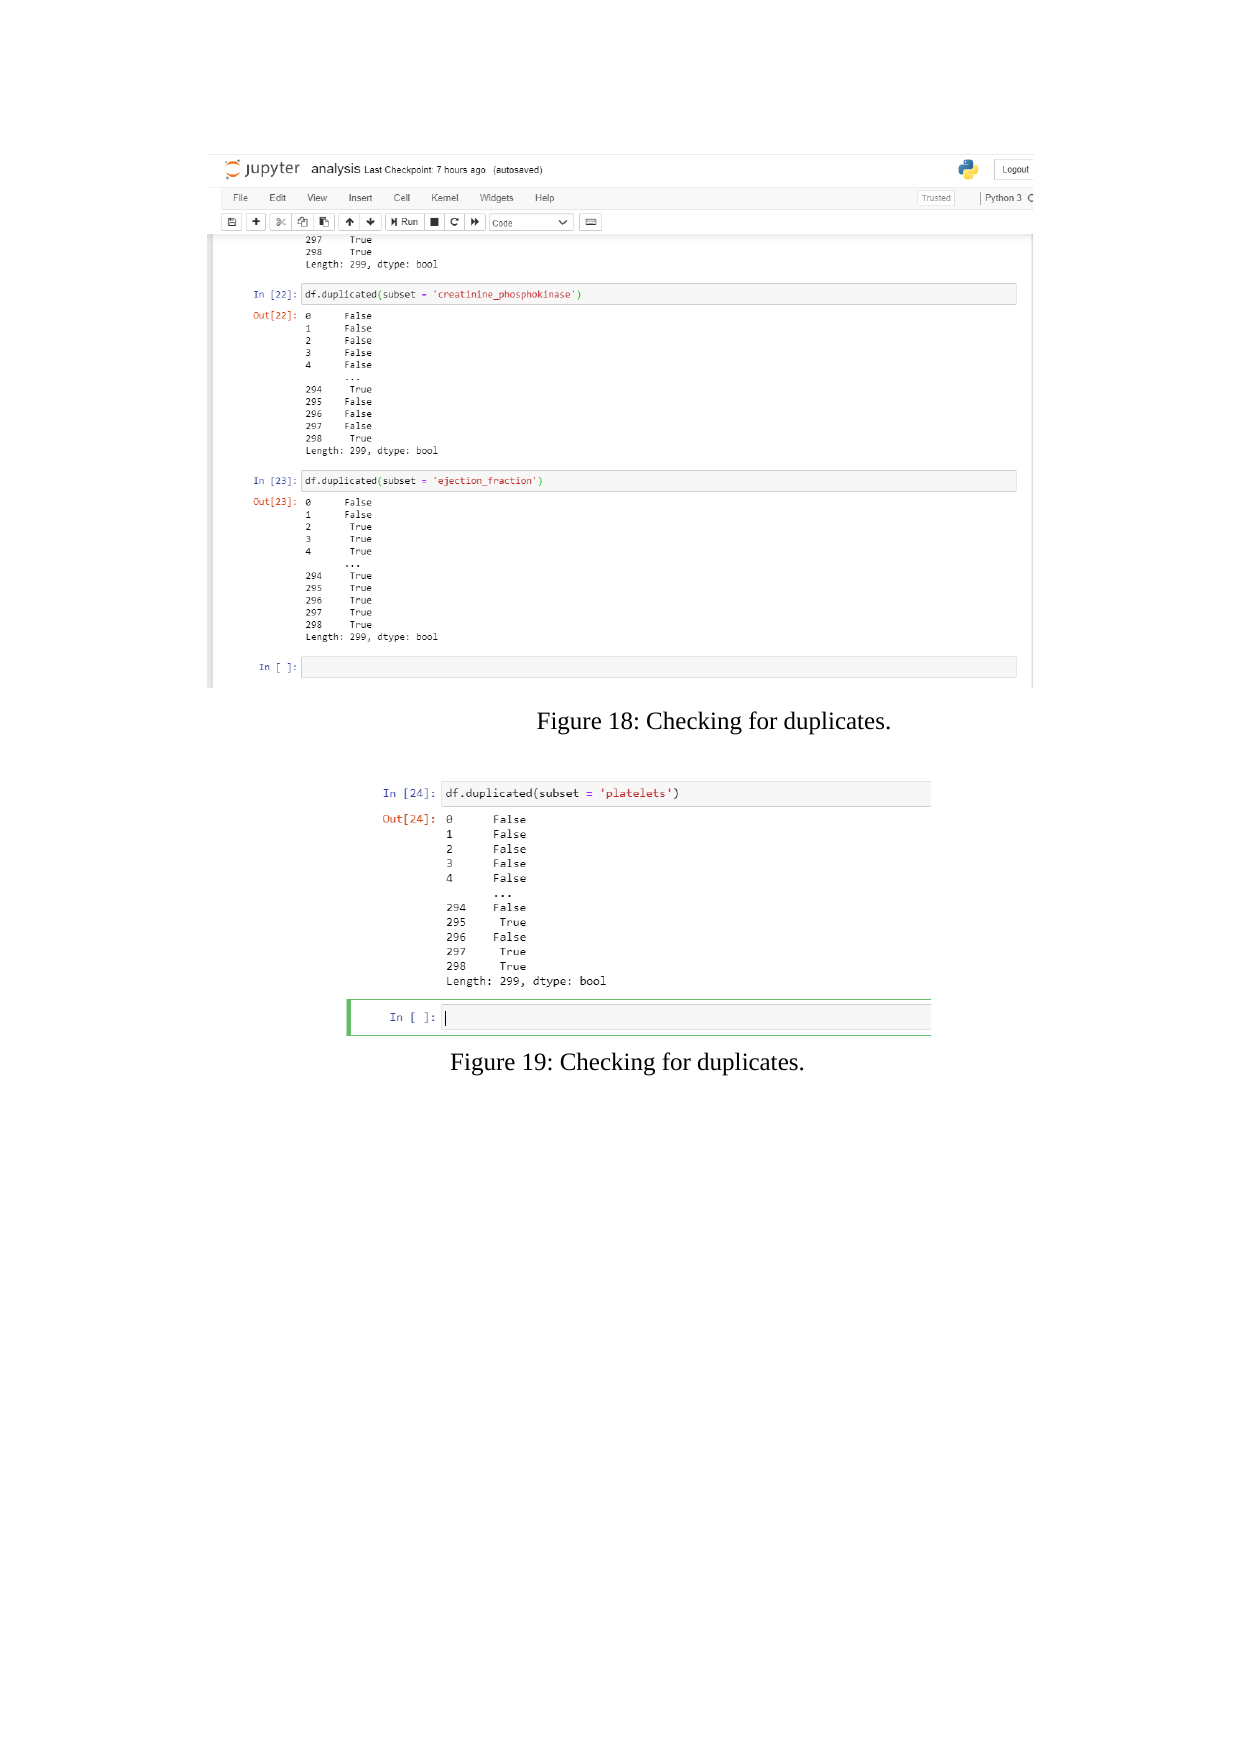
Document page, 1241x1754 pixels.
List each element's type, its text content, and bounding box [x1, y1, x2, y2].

picture [207, 150, 1034, 688]
picture [337, 768, 932, 1045]
list Figure 19: Checking for duplicates. [450, 1047, 1090, 1076]
list Figure 18: Checking for duplicates. [337, 706, 1090, 735]
